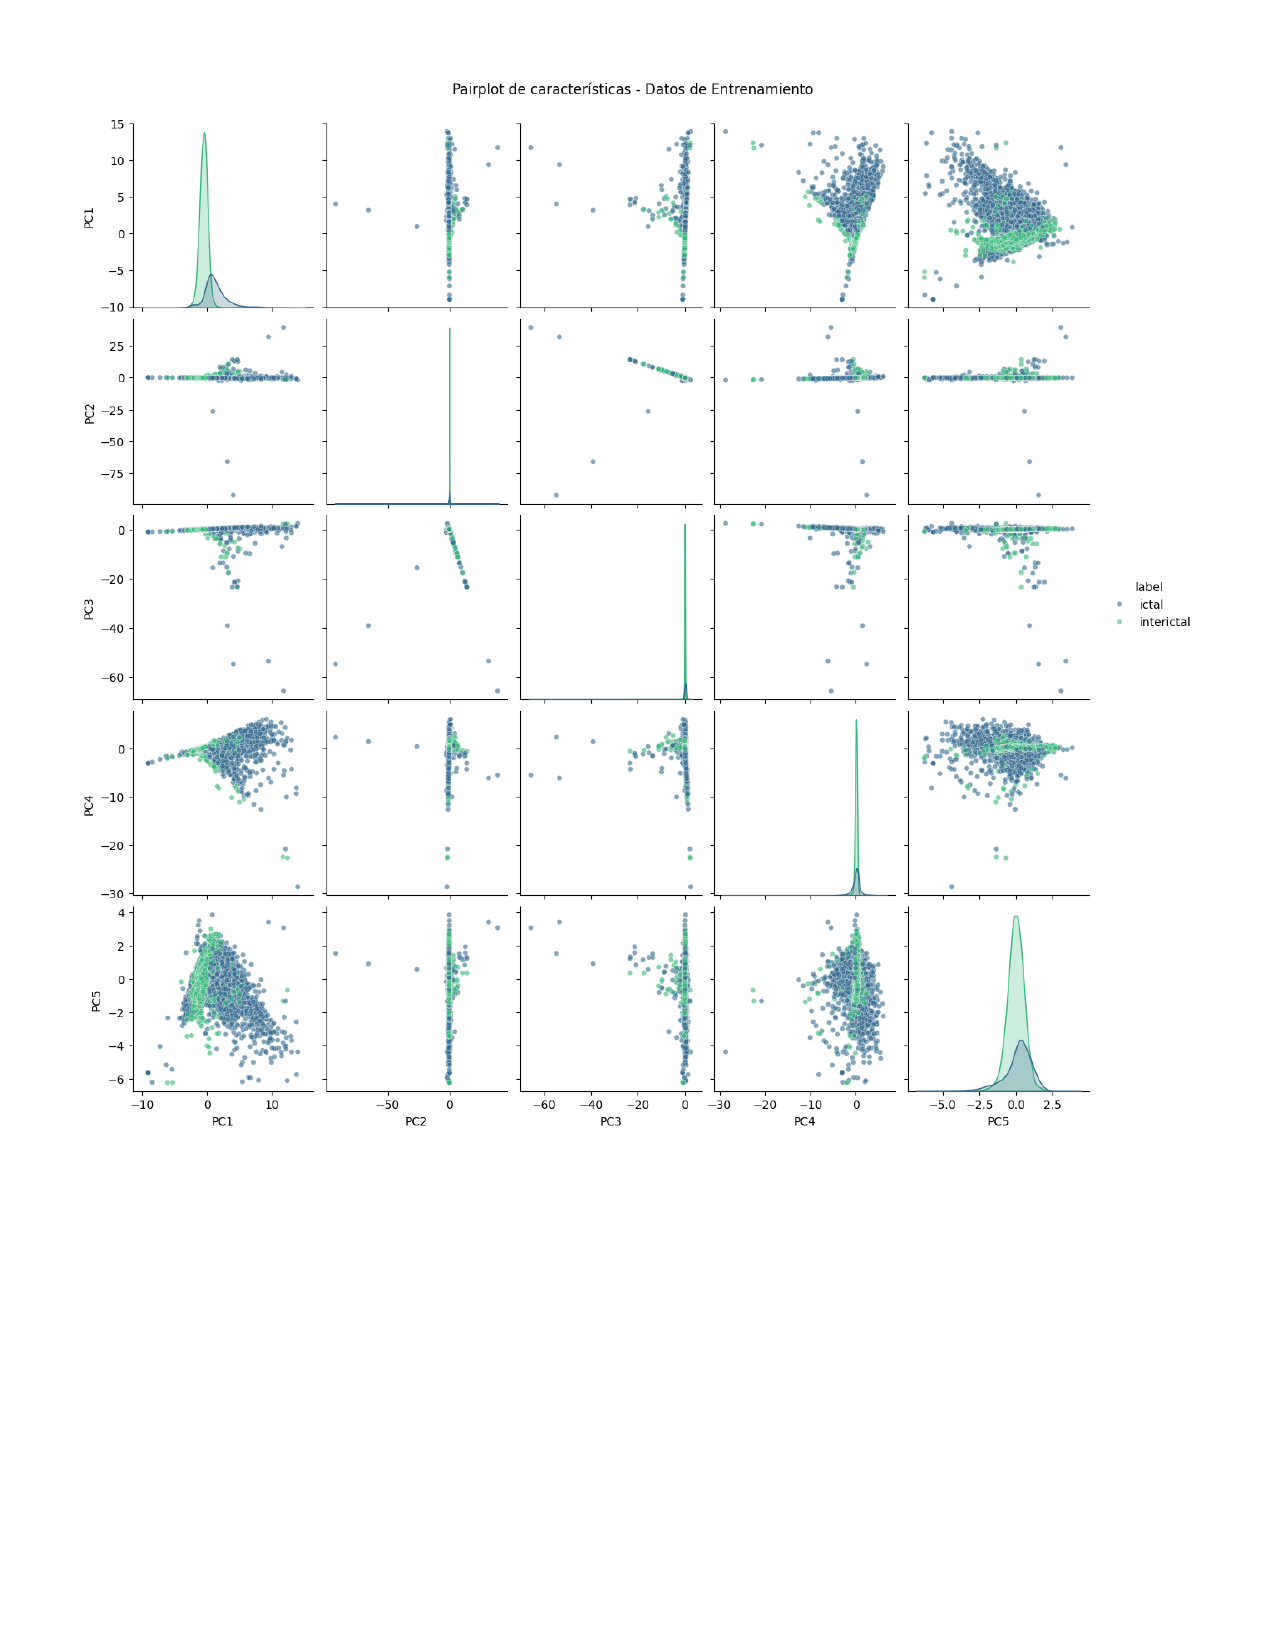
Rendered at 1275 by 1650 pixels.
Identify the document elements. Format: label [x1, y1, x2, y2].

picture [75, 75, 1200, 1135]
